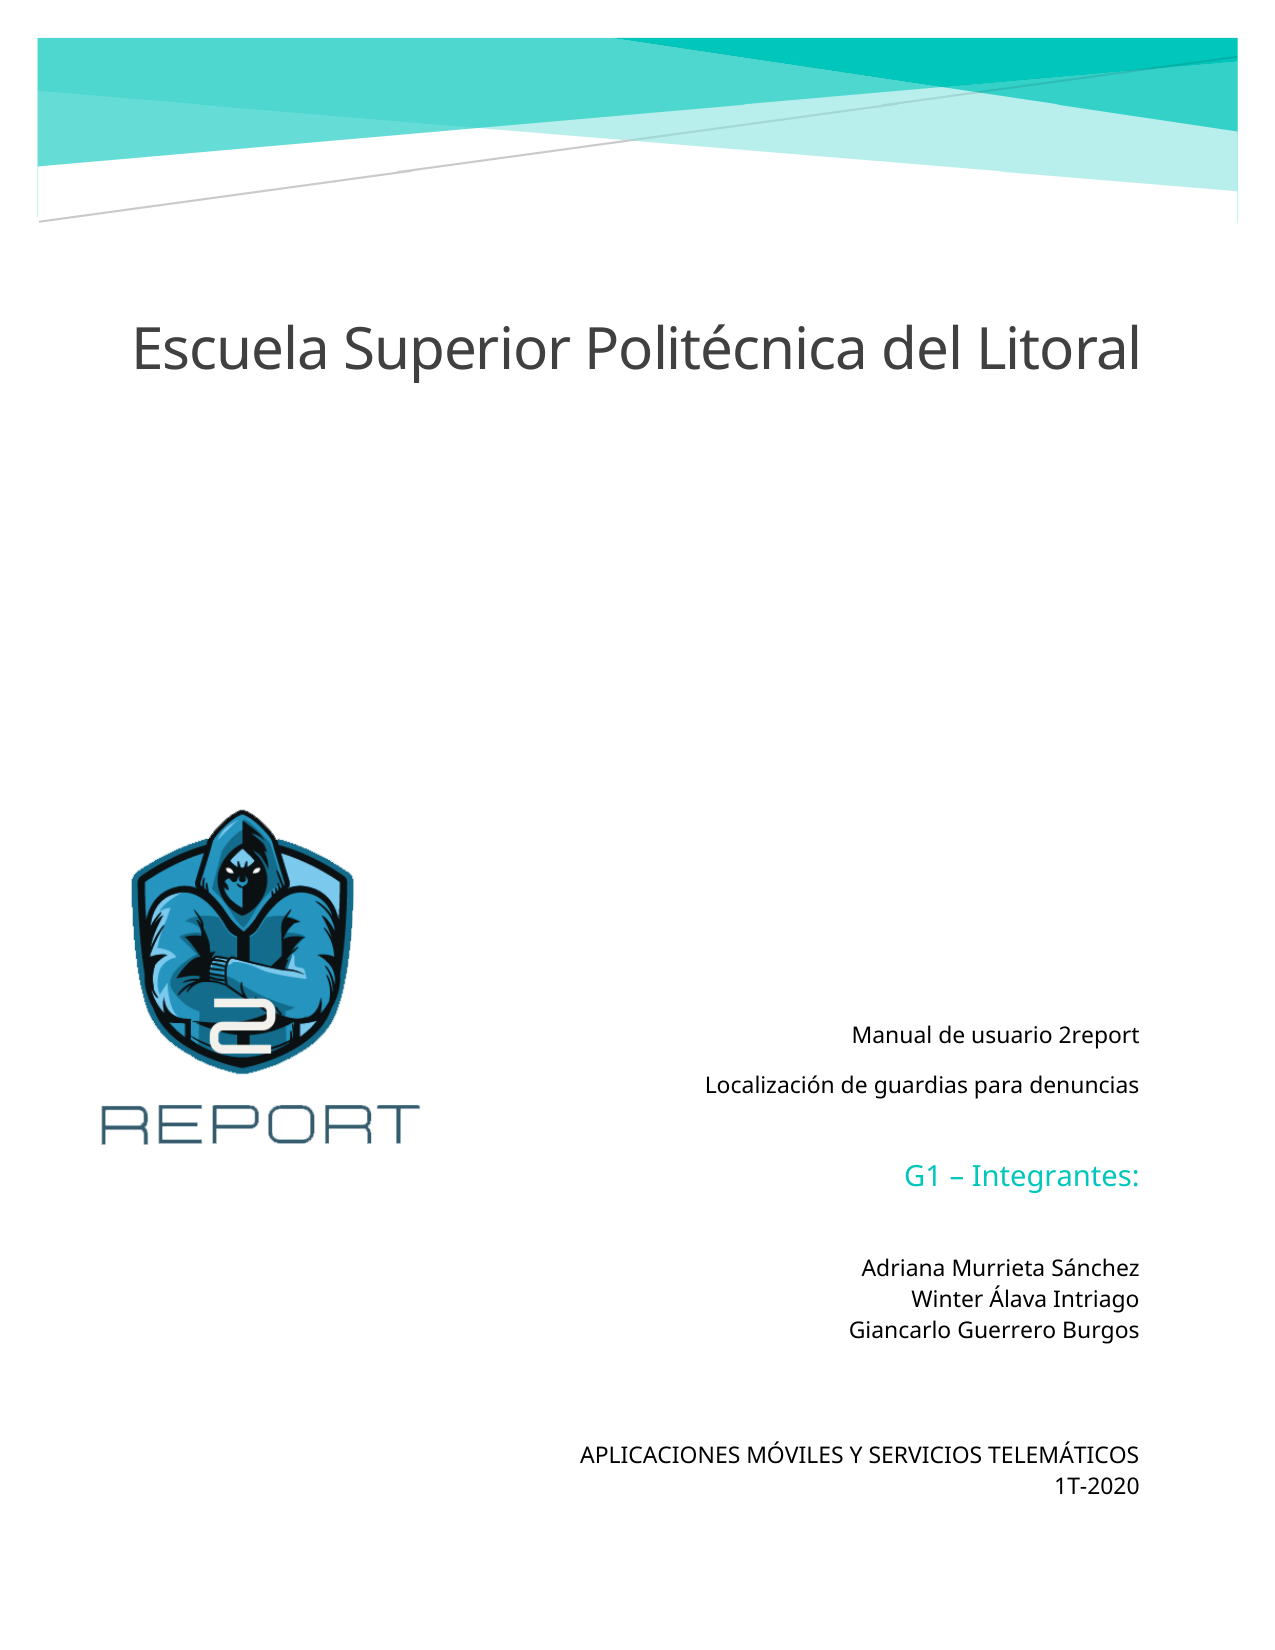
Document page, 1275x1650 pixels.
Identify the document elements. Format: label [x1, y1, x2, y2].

picture [83, 801, 438, 1155]
picture [37, 37, 1238, 238]
